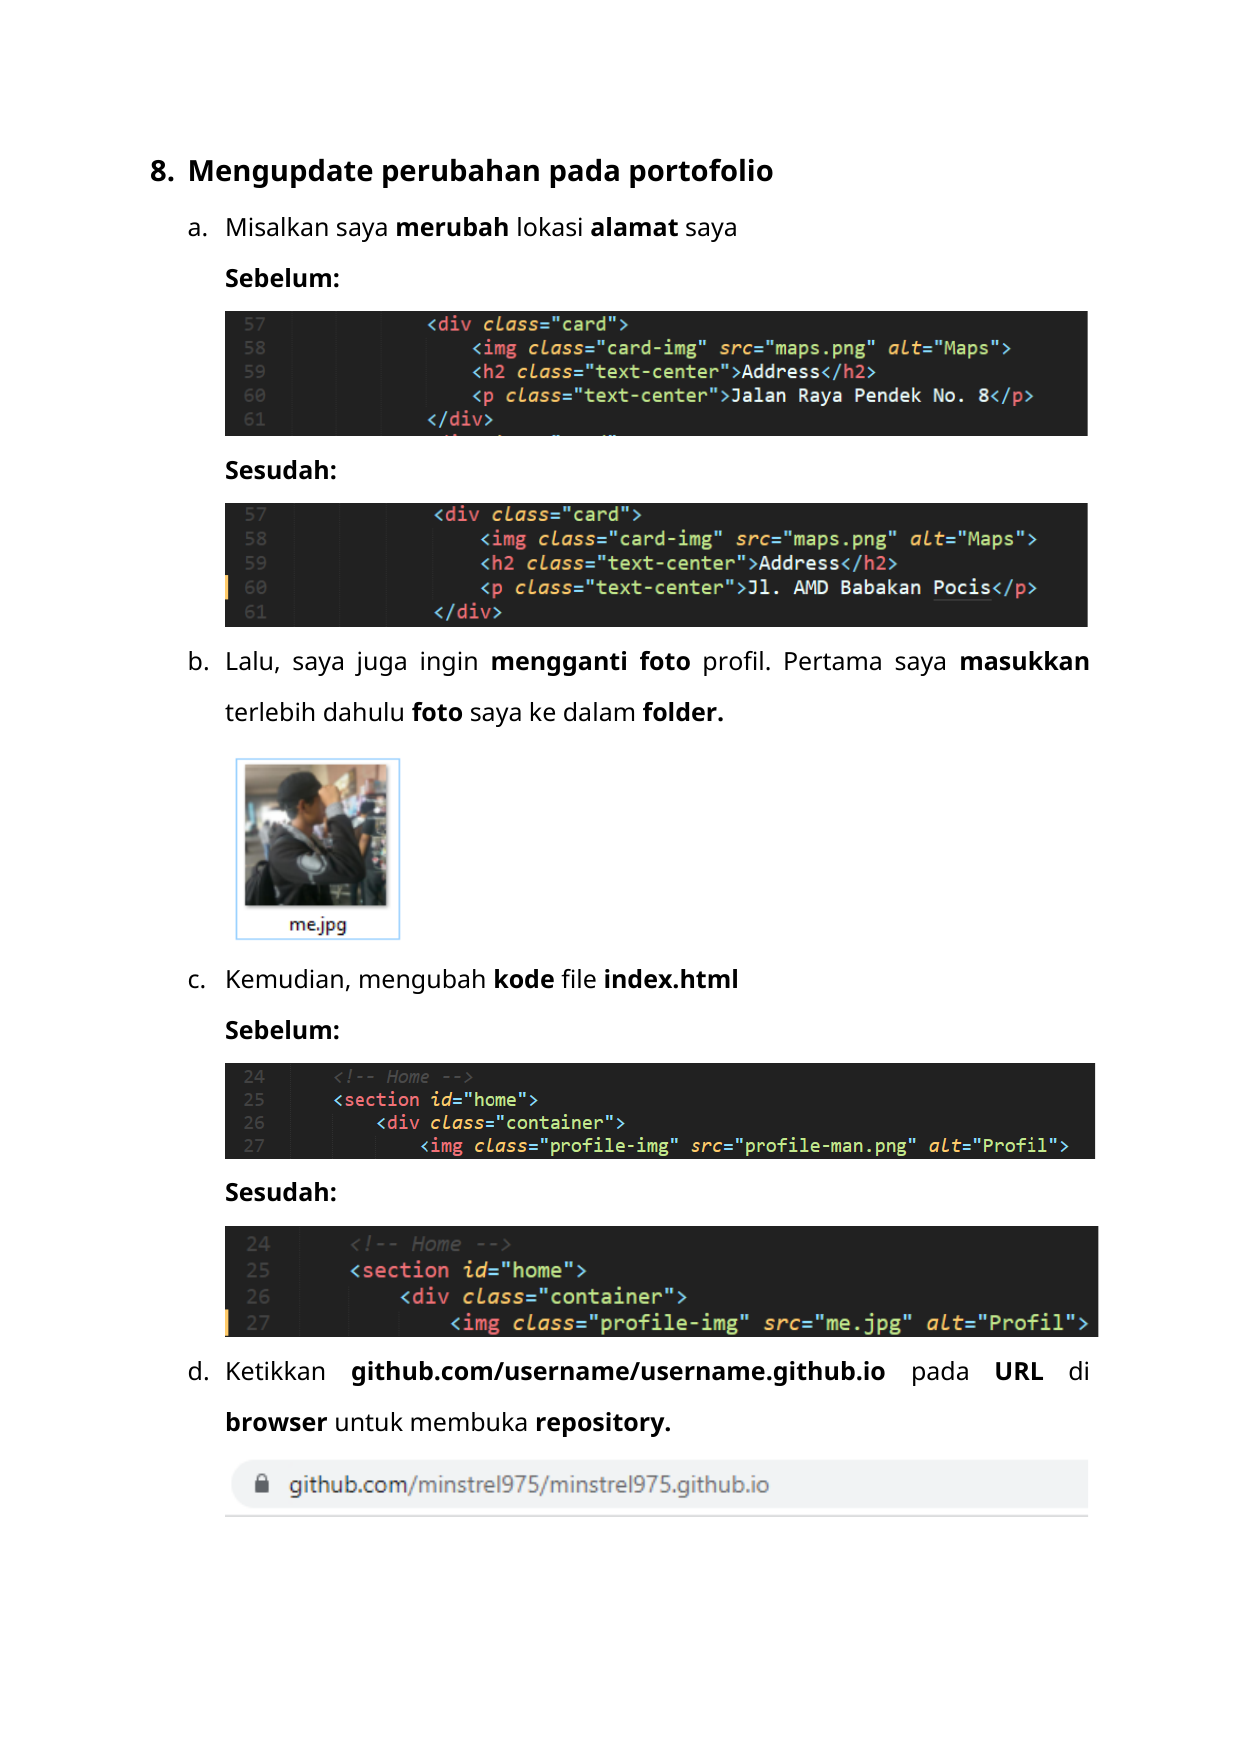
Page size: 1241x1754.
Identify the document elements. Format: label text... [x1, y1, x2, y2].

list Lalu, saya juga ingin mengganti foto profil. Pertama saya masukkan terlebih dahulu foto saya ke dalam folder. [187, 644, 1090, 729]
list Sesudah: [225, 452, 1090, 486]
list Misalkan saya merubah lokasi alamat saya [187, 209, 1090, 243]
subtitle Mengupdate perubahan pada portofolio [150, 150, 1090, 190]
picture [225, 1455, 1089, 1517]
picture [225, 503, 1088, 627]
picture [225, 746, 410, 945]
picture [225, 311, 1088, 436]
list Sesudah: [225, 1159, 1090, 1209]
picture [225, 1226, 1099, 1337]
picture [225, 1063, 1096, 1159]
list Sebelum: [225, 1013, 1090, 1047]
list Ketikkan github.com/username/username.github.io pada URL di browser untuk membuka repository. [187, 1354, 1090, 1439]
list Kemudian, mengubah kode file index.html [187, 962, 1090, 996]
list Sebelum: [225, 261, 1090, 294]
